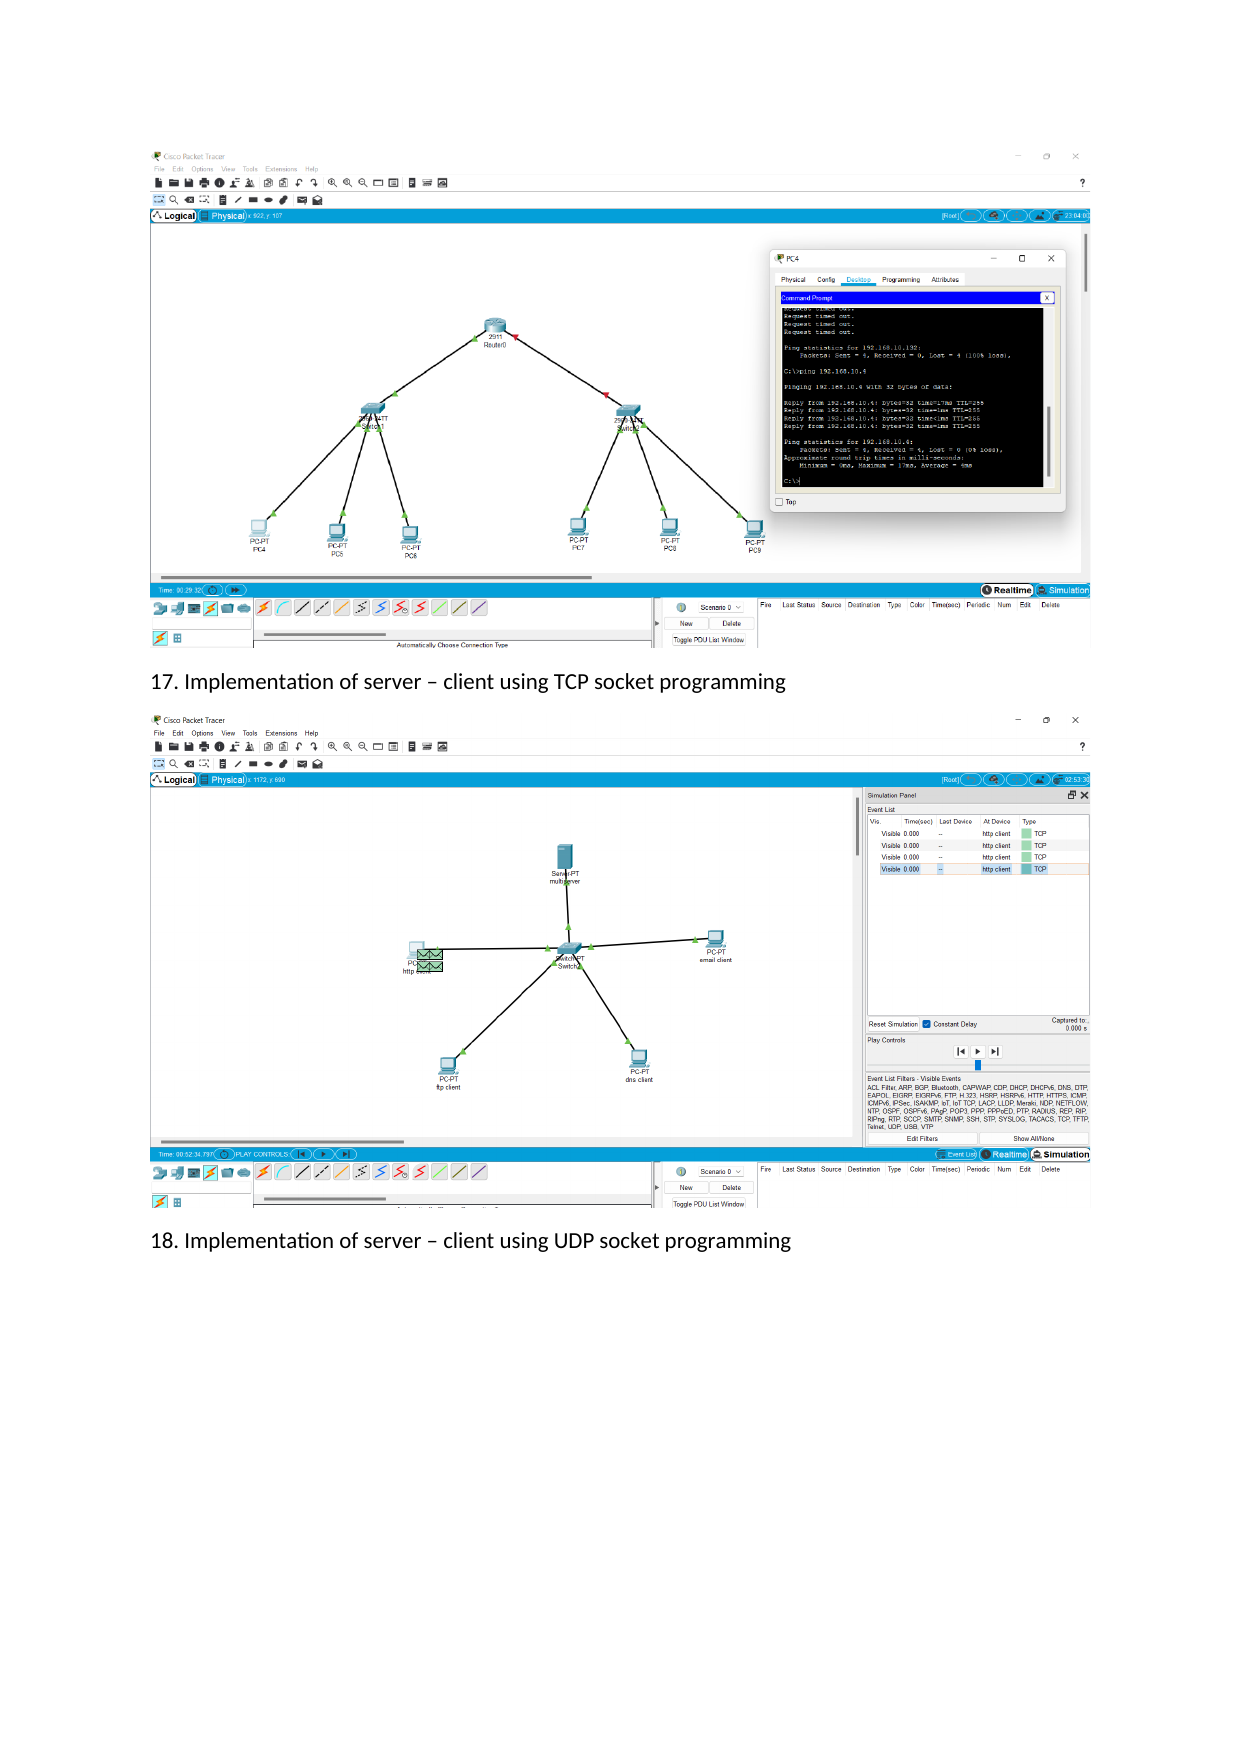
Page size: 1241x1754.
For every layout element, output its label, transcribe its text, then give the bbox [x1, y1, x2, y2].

picture [150, 150, 1091, 648]
text 18. Implementation of server – client using UDP socket programming [150, 1226, 1090, 1254]
picture [150, 713, 1091, 1208]
picture [982, 1150, 990, 1158]
picture [990, 776, 997, 783]
text 17. Implementation of server – client using TCP socket programming [150, 667, 1090, 695]
picture [990, 212, 997, 219]
